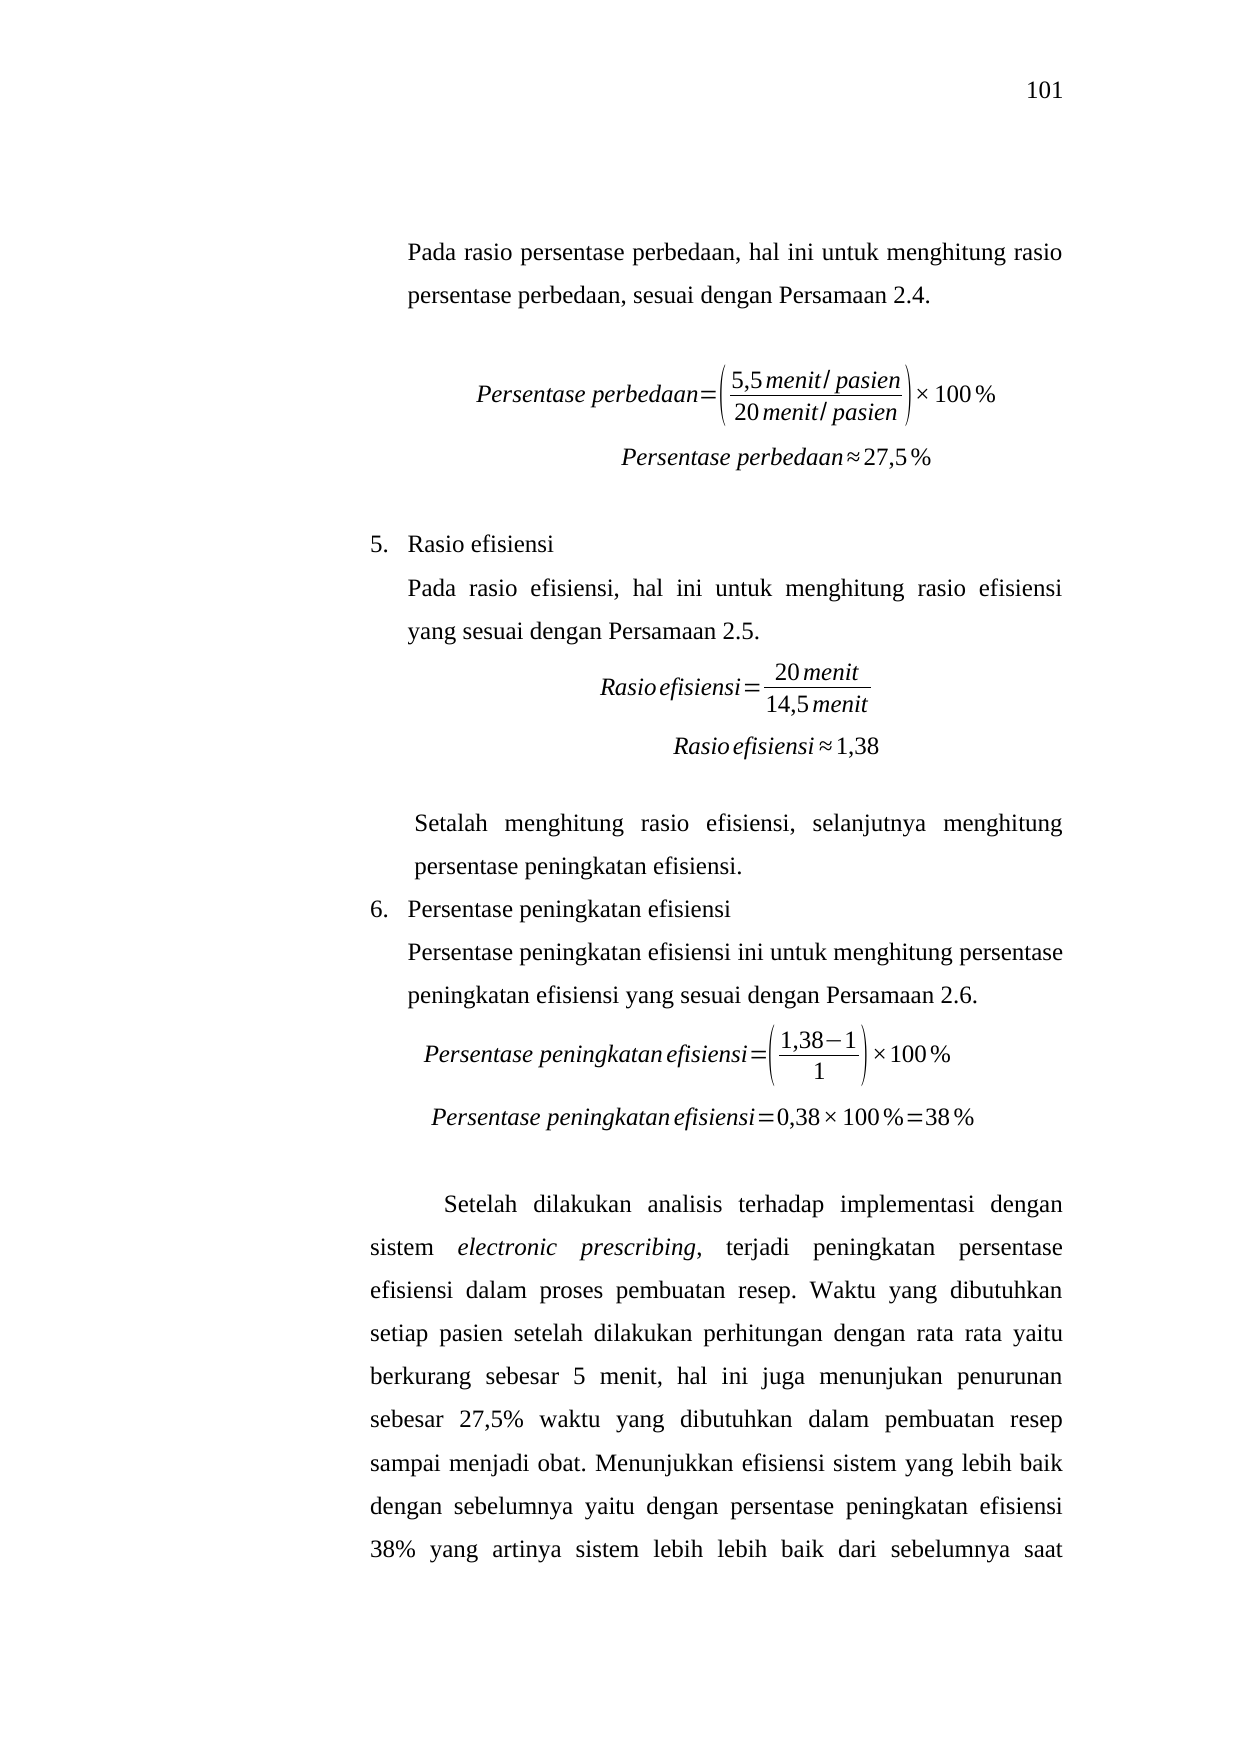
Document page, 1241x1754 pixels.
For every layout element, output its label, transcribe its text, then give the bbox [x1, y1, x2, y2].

list Rasio efisiensi [370, 529, 1063, 558]
list Pada rasio persentase perbedaan, hal ini untuk menghitung rasio persentase perbedaan, sesuai dengan Persamaan 2.4. [407, 237, 1063, 309]
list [370, 1189, 1063, 1563]
list Persentase peningkatan efisiensi [370, 894, 1063, 923]
list Pada rasio efisiensi, hal ini untuk menghitung rasio efisiensi yang sesuai dengan Persamaan 2.5. [407, 573, 1063, 644]
text Setalah menghitung rasio efisiensi, selanjutnya menghitung persentase peningkatan efisiensi. [414, 808, 1063, 879]
list Persentase peningkatan efisiensi ini untuk menghitung persentase peningkatan efisiensi yang sesuai dengan Persamaan 2.6. [407, 937, 1063, 1009]
